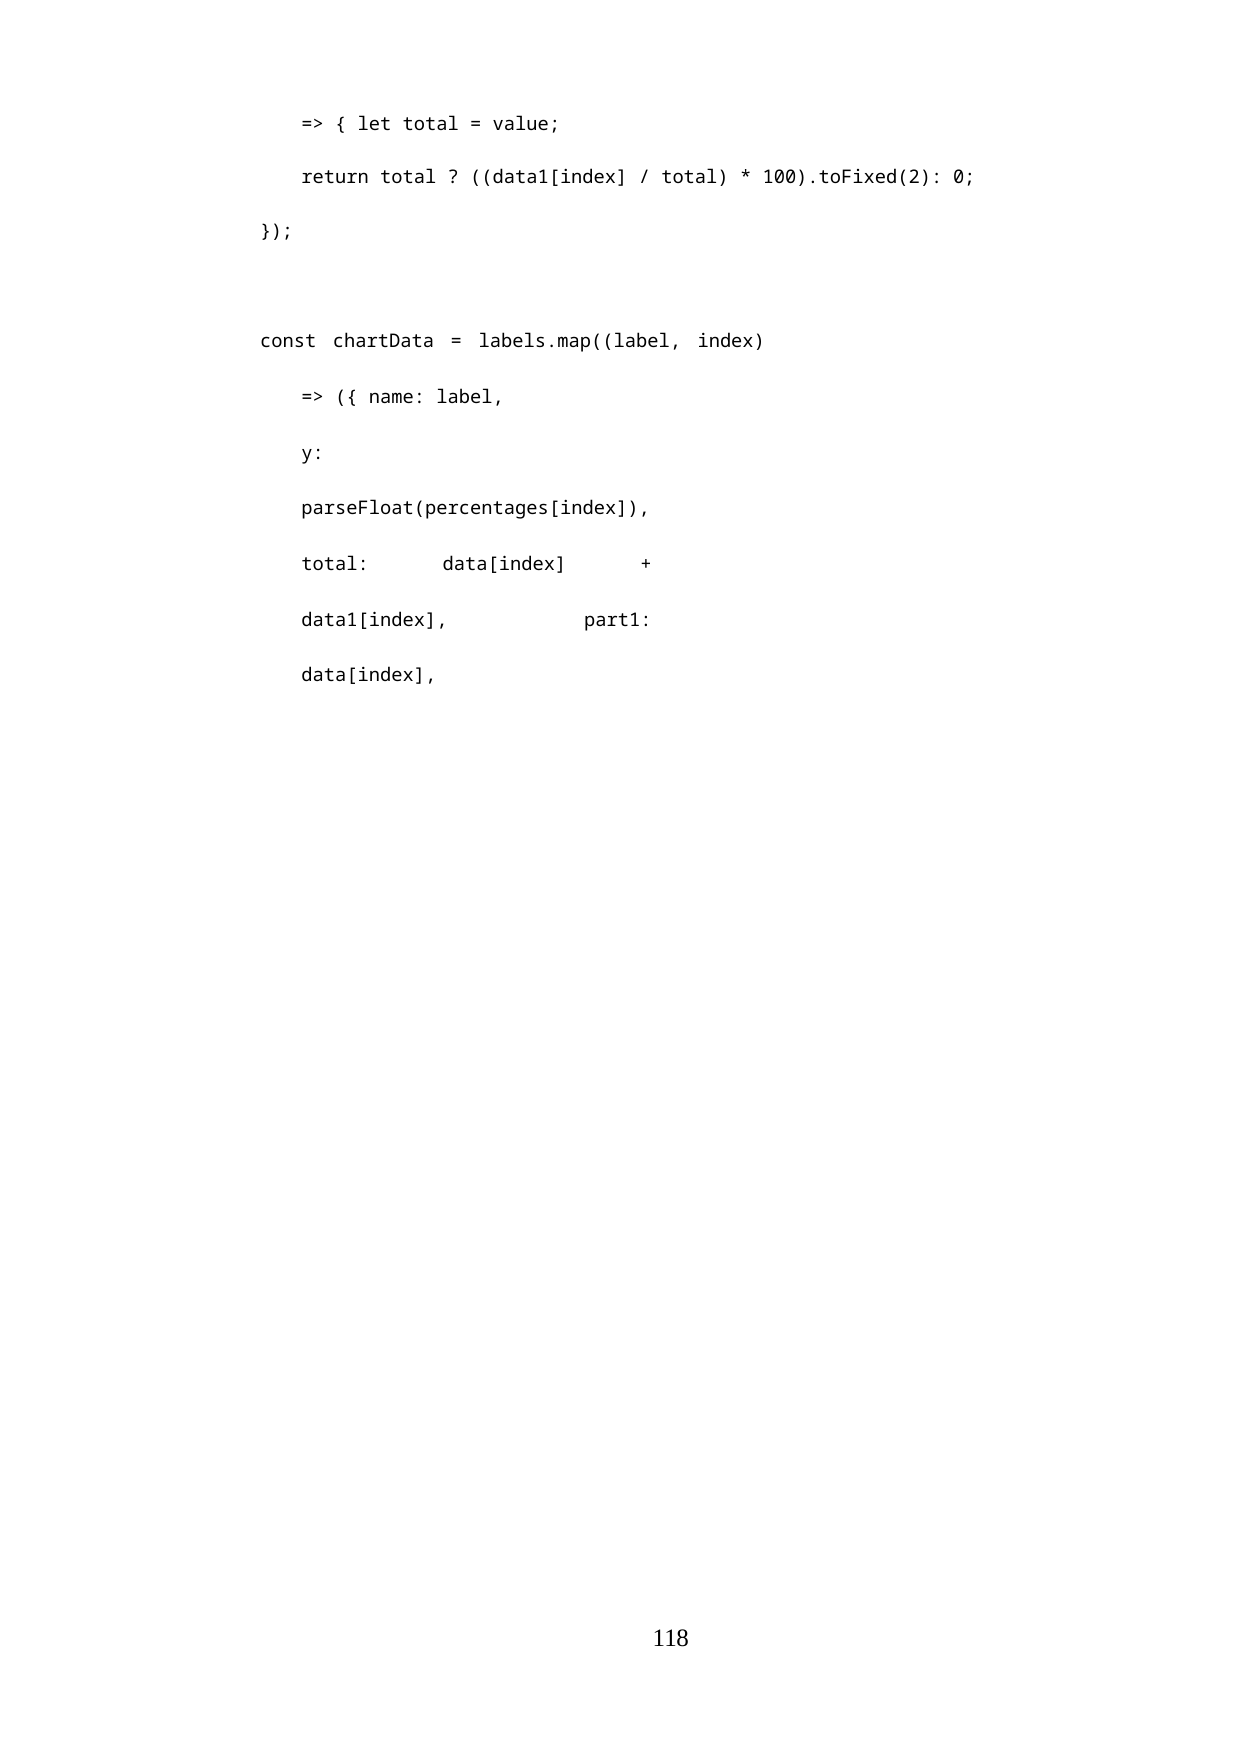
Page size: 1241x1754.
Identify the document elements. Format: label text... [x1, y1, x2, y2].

text return total ? ((data1[index] / total) * 100).toFixed(2): 0; [301, 166, 1240, 188]
text const chartData = labels.map((label, index) => ({ name: label, [260, 327, 765, 409]
text }); [260, 217, 1240, 243]
text y: parseFloat(percentages[index]), total: data[index] + data1[index], part1: data[index], [301, 439, 651, 687]
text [260, 110, 737, 136]
